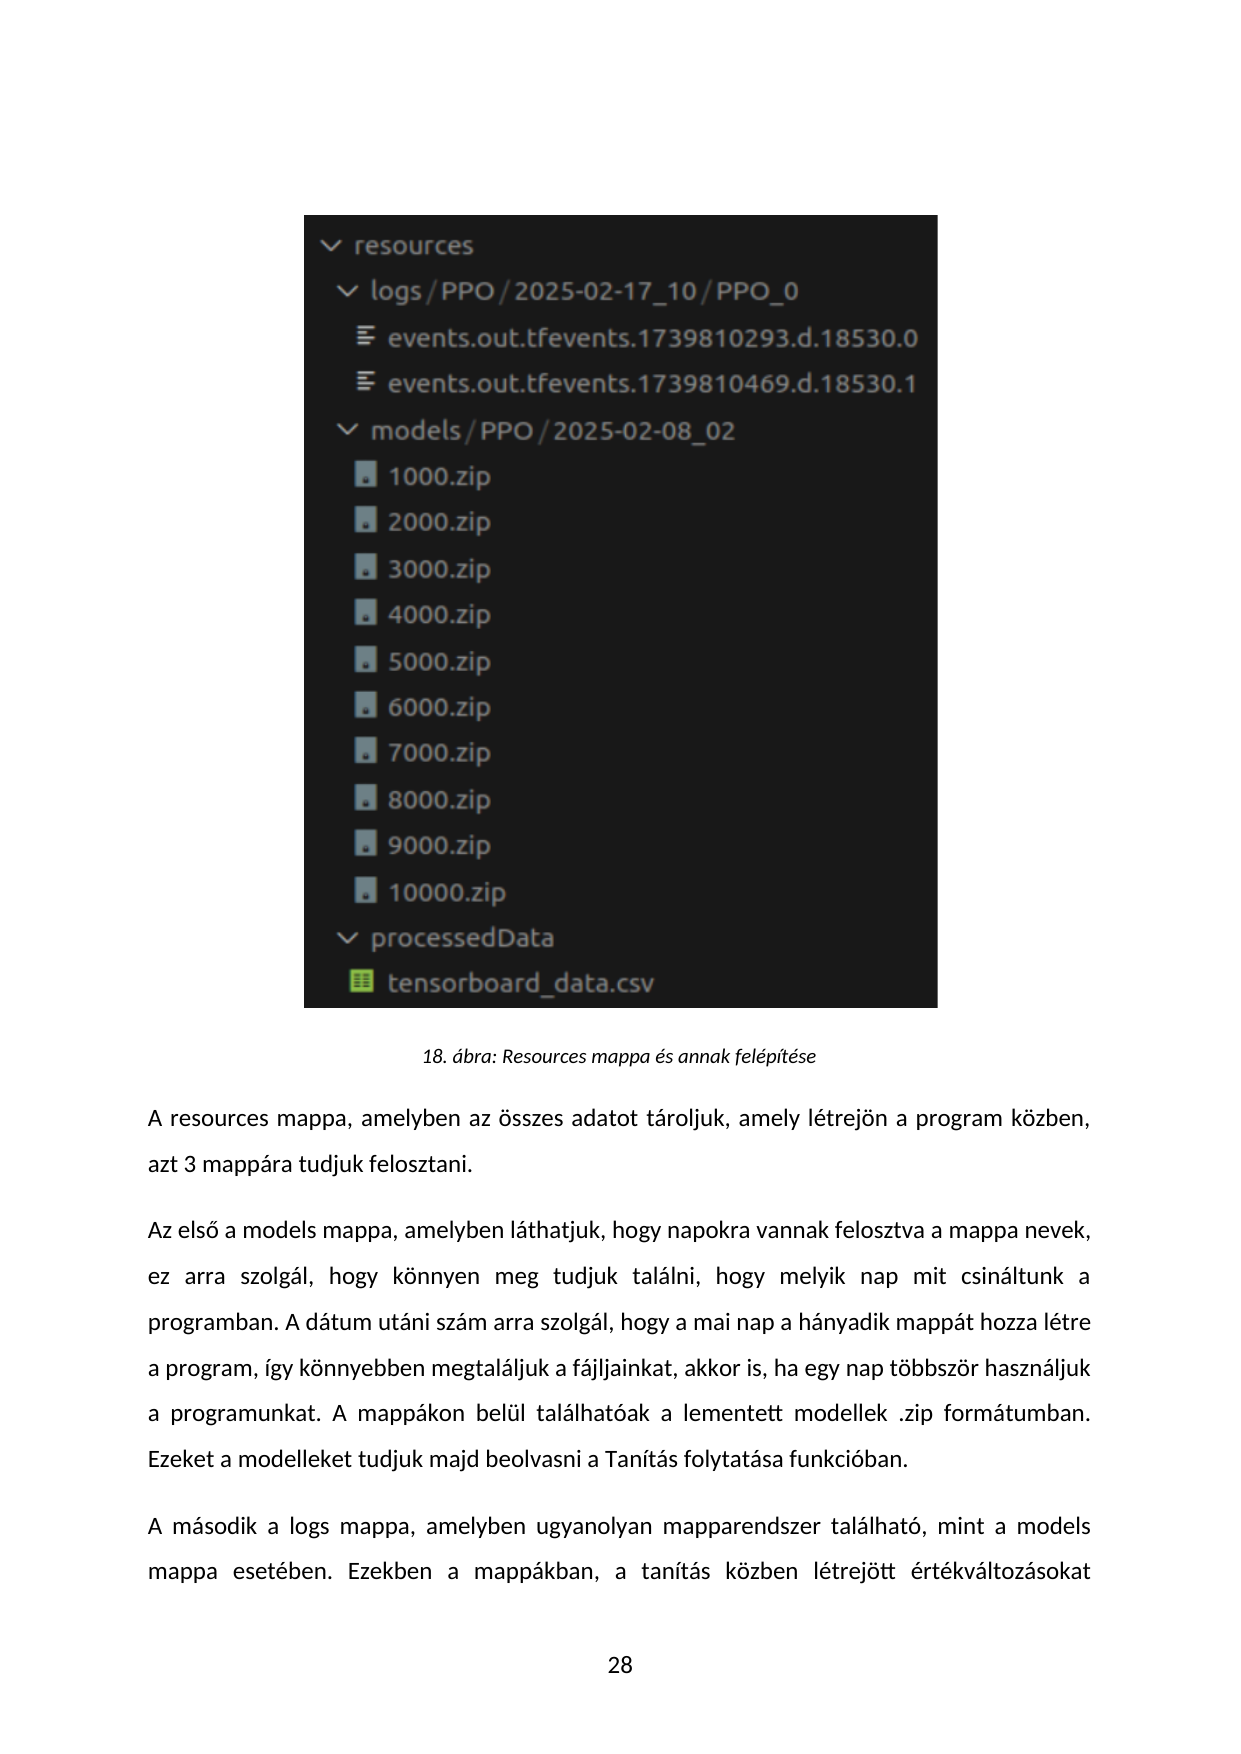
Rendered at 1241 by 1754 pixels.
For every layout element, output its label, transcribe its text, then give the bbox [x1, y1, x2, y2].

text A resources mappa, amelyben az összes adatot tároljuk, amely létrejön a program közben, azt 3 mappára tudjuk felosztani. [148, 1102, 1092, 1178]
text Az első a models mappa, amelyben láthatjuk, hogy napokra vannak felosztva a mappa nevek, ez arra szolgál, hogy könnyen meg tudjuk találni, hogy melyik nap mit csináltunk a programban. A dátum utáni szám arra szolgál, hogy a mai nap a hányadik mappát hozza létre a program, így könnyebben megtaláljuk a fájljainkat, akkor is, ha egy nap többször használjuk a programunkat. A mappákon belül találhatóak a lementett modellek .zip formátumban. Ezeket a modelleket tudjuk majd beolvasni a Tanítás folytatása funkcióban. [148, 1214, 1092, 1474]
text 18. ábra: Resources mappa és annak felépítése [148, 1043, 1092, 1069]
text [148, 1510, 1092, 1586]
picture [304, 215, 938, 1008]
